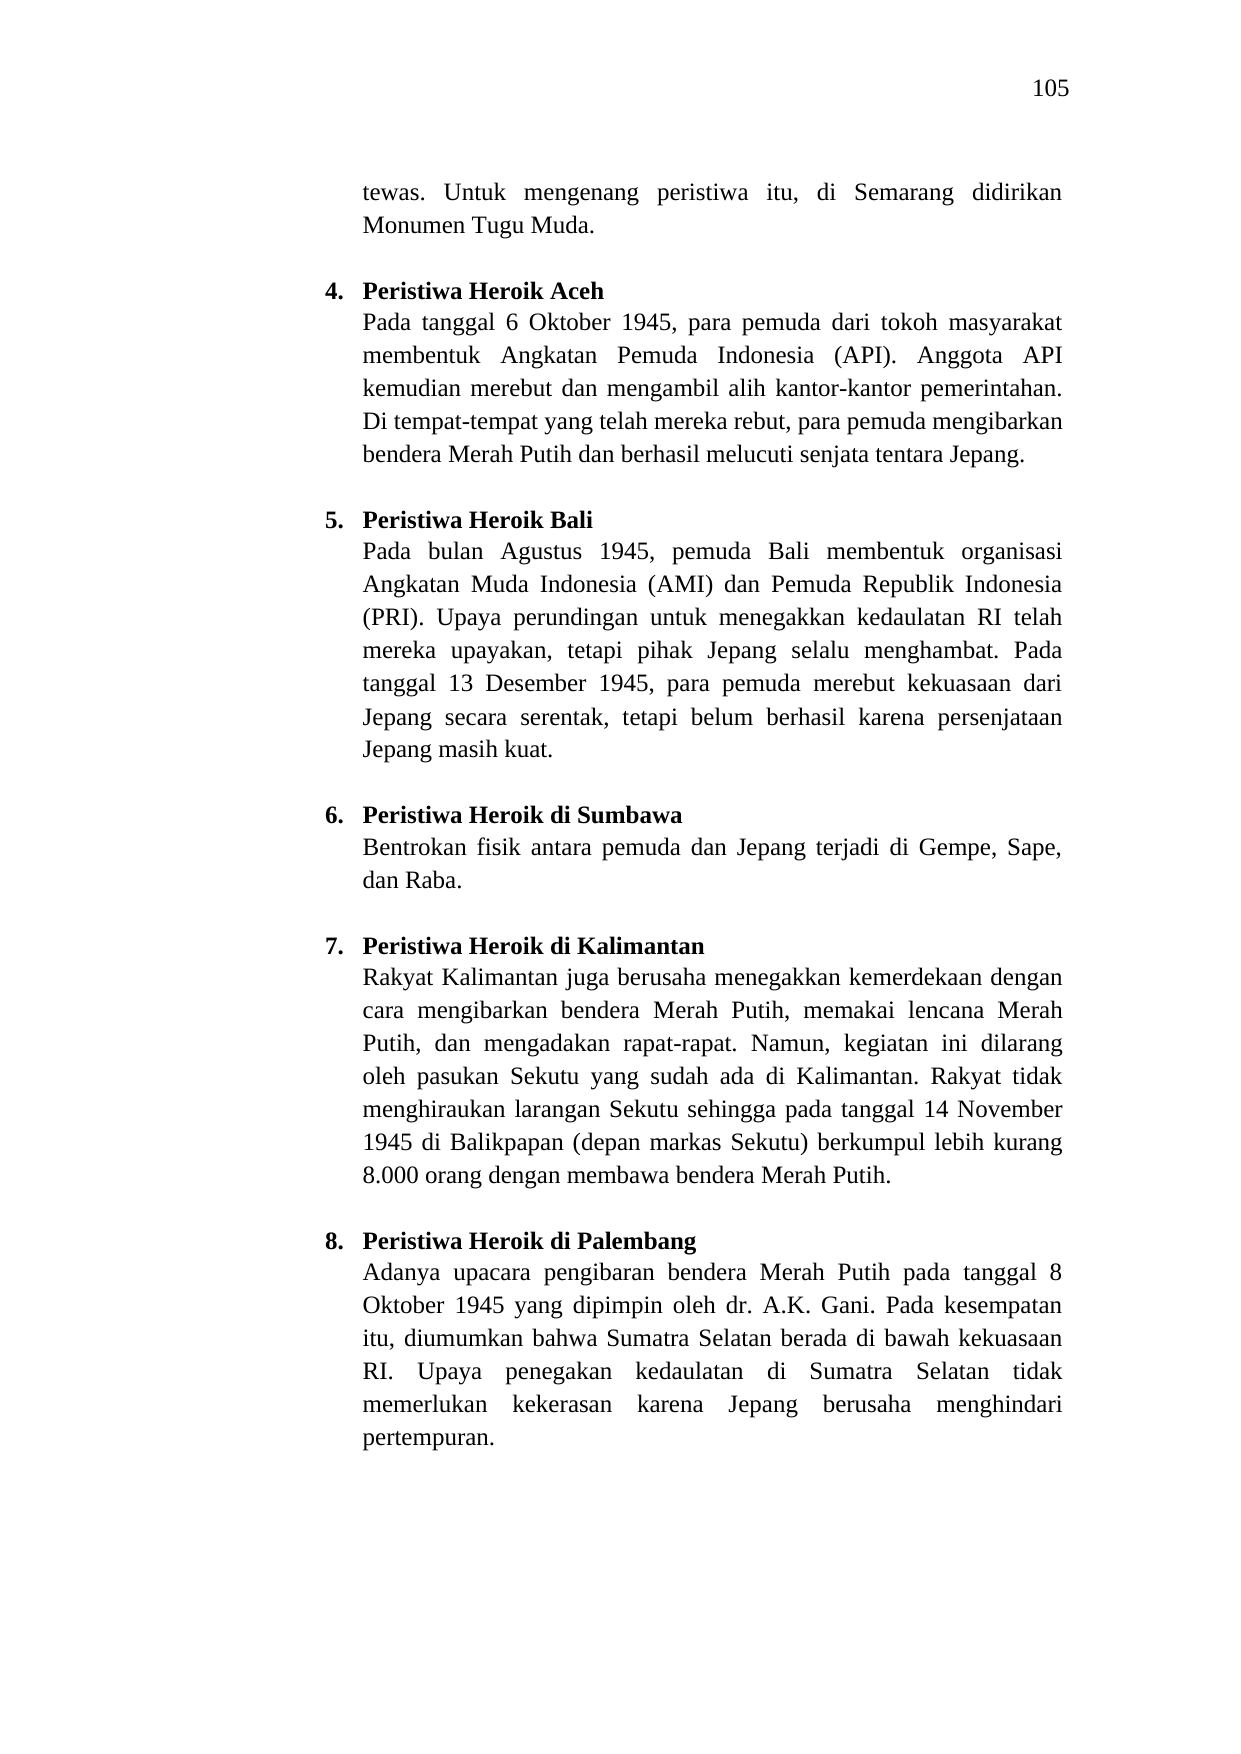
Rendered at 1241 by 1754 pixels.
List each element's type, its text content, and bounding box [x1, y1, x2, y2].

text Pada bulan Agustus 1945, pemuda Bali membentuk organisasi Angkatan Muda Indonesia (AMI) dan Pemuda Republik Indonesia (PRI). Upaya perundingan untuk menegakkan kedaulatan RI telah mereka upayakan, tetapi pihak Jepang selalu menghambat. Pada tanggal 13 Desember 1945, para pemuda merebut kekuasaan dari Jepang secara serentak, tetapi belum berhasil karena persenjataan Jepang masih kuat. [362, 536, 1063, 763]
text Adanya upacara pengibaran bendera Merah Putih pada tanggal 8 Oktober 1945 yang dipimpin oleh dr. A.K. Gani. Pada kesempatan itu, diumumkan bahwa Sumatra Selatan berada di bawah kekuasaan RI. Upaya penegakan kedaulatan di Sumatra Selatan tidak memerlukan kekerasan karena Jepang berusaha menghindari pertempuran. [362, 1257, 1063, 1451]
text Bentrokan fisik antara pemuda dan Jepang terjadi di Gempe, Sape, dan Raba. [362, 832, 1063, 893]
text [362, 177, 1063, 239]
text Rakyat Kalimantan juga berusaha menegakkan kemerdekaan dengan cara mengibarkan bendera Merah Putih, memakai lencana Merah Putih, dan mengadakan rapat-rapat. Namun, kegiatan ini dilarang oleh pasukan Sekutu yang sudah ada di Kalimantan. Rakyat tidak menghiraukan larangan Sekutu sehingga pada tanggal 14 November 1945 di Balikpapan (depan markas Sekutu) berkumpul lebih kurang 8.000 orang dengan membawa bendera Merah Putih. [362, 962, 1063, 1189]
list Peristiwa Heroik Bali [325, 505, 1063, 534]
list Peristiwa Heroik di Palembang [325, 1226, 1063, 1255]
list Peristiwa Heroik di Kalimantan [325, 931, 1063, 959]
text Pada tanggal 6 Oktober 1945, para pemuda dari tokoh masyarakat membentuk Angkatan Pemuda Indonesia (API). Anggota API kemudian merebut dan mengambil alih kantor-kantor pemerintahan. Di tempat-tempat yang telah mereka rebut, para pemuda mengibarkan bendera Merah Putih dan berhasil melucuti senjata tentara Jepang. [362, 307, 1063, 468]
list Peristiwa Heroik di Sumbawa [325, 801, 1063, 829]
list Peristiwa Heroik Aceh [325, 276, 1063, 305]
